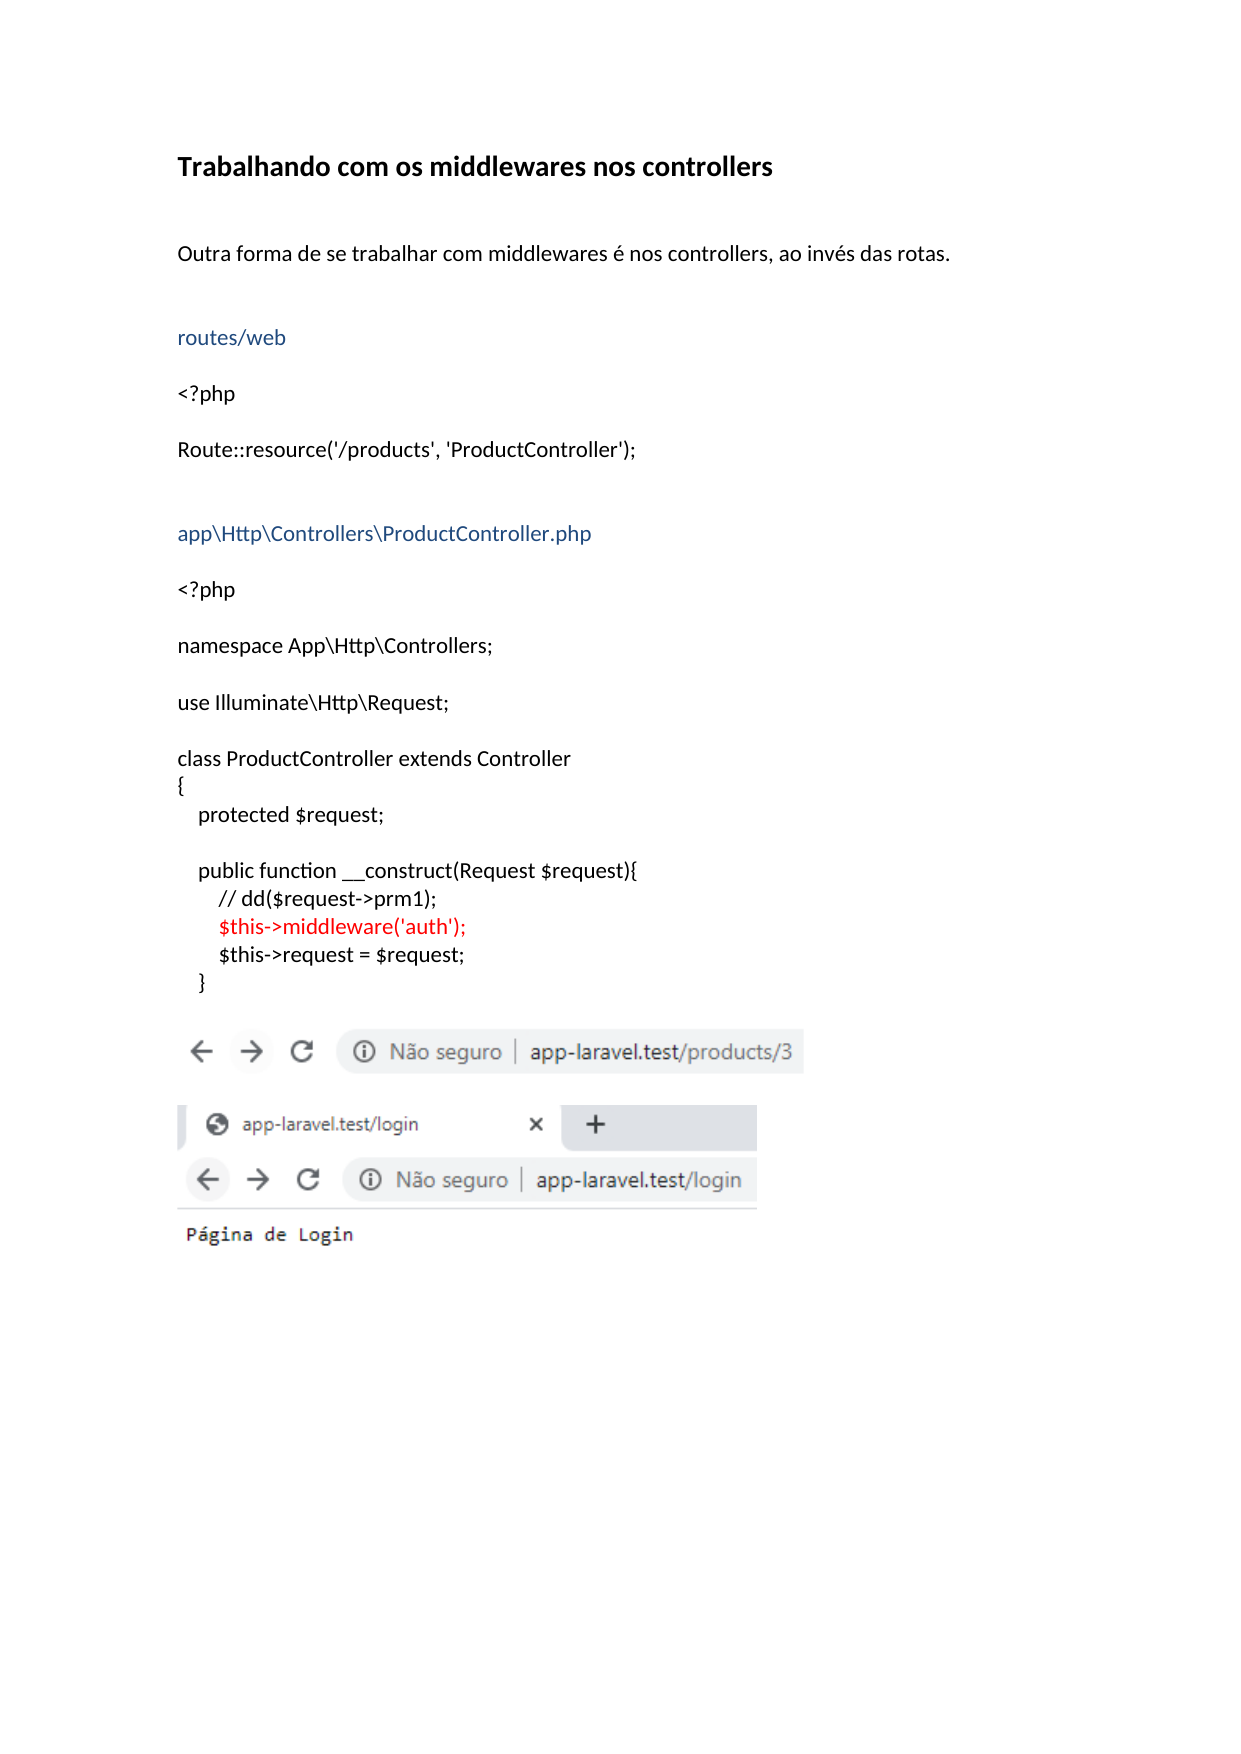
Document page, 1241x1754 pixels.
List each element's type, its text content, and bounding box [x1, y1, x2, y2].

text { [177, 772, 1063, 800]
text Outra forma de se trabalhar com middlewares é nos controllers, ao invés das rotas. [177, 239, 1063, 267]
text protected $request; [177, 800, 1063, 828]
text } [177, 968, 1063, 996]
text public function __construct(Request $request){ [177, 856, 1063, 884]
picture [177, 1023, 804, 1077]
text namespace App\Http\Controllers; [177, 632, 1063, 659]
text use Illuminate\Http\Request; [177, 688, 1063, 716]
text app\Http\Controllers\ProductController.php [177, 519, 1063, 547]
text $this->middleware('auth'); [177, 912, 1063, 940]
text <?php [177, 379, 1063, 407]
picture [177, 1105, 757, 1260]
subtitle Trabalhando com os middlewares nos controllers [177, 148, 1063, 183]
text routes/web [177, 323, 1063, 351]
text // dd($request->prm1); [177, 884, 1063, 912]
text class ProductController extends Controller [177, 744, 1063, 772]
text <?php [177, 576, 1063, 603]
text Route::resource('/products', 'ProductController'); [177, 435, 1063, 463]
text $this->request = $request; [177, 940, 1063, 968]
